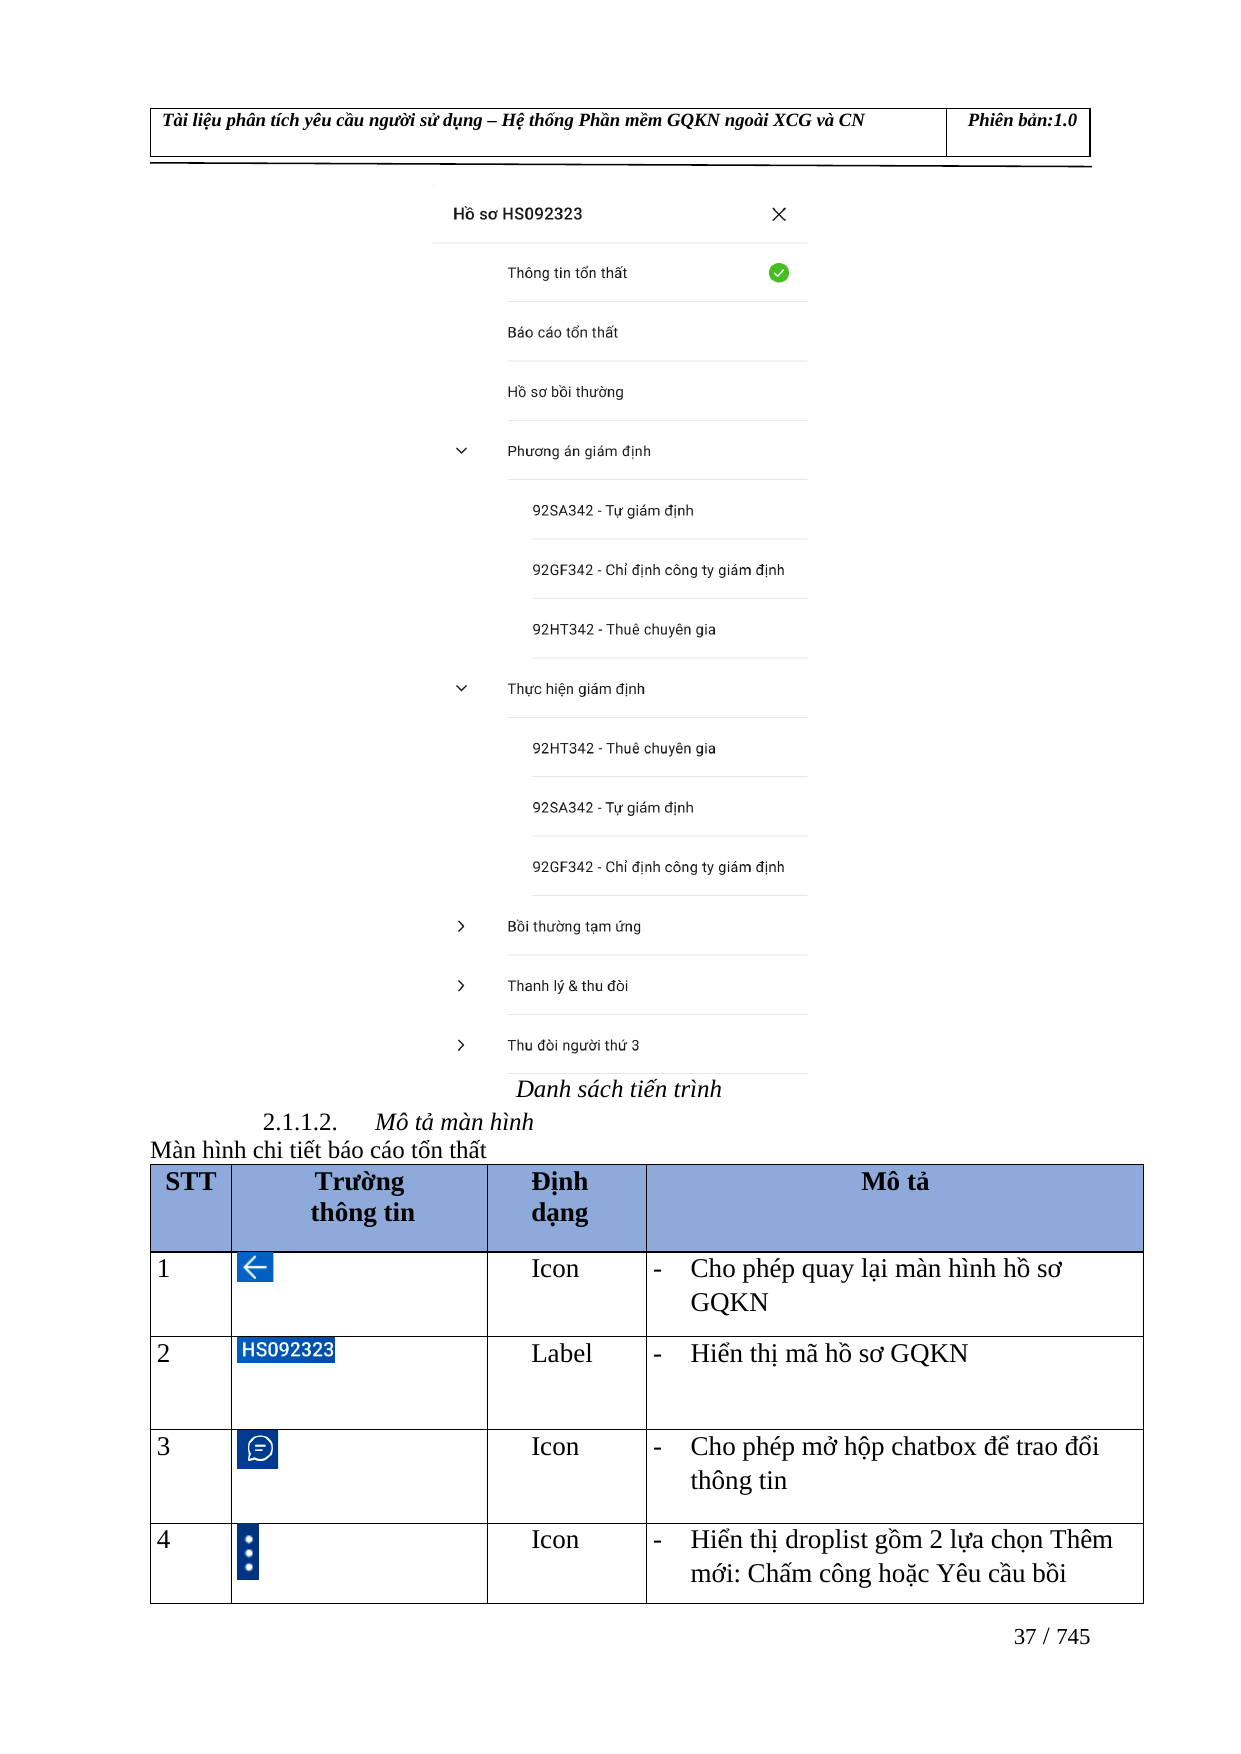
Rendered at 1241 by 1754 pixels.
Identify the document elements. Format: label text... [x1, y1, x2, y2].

table_cell Icon [488, 1524, 646, 1603]
picture [237, 1337, 335, 1363]
text Màn hình chi tiết báo cáo tổn thất [150, 1136, 1090, 1164]
text Danh sách tiến trình [150, 1074, 1090, 1103]
table_cell 3 [151, 1430, 231, 1523]
table_header STT [151, 1165, 231, 1251]
table_header Trường thông tin [232, 1165, 487, 1251]
table_cell Cho phép mở hộp chatbox để trao đổi thông tin [647, 1430, 1143, 1523]
table_cell Hiển thị mã hồ sơ GQKN [647, 1337, 1143, 1429]
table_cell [647, 1524, 1143, 1603]
table_cell Label [488, 1337, 646, 1429]
picture [237, 1252, 274, 1282]
picture [237, 1430, 279, 1469]
table_header Định dạng [488, 1165, 646, 1251]
table_cell 1 [151, 1253, 231, 1336]
picture [432, 185, 808, 1074]
table_cell [232, 1524, 487, 1603]
subtitle Mô tả màn hình [263, 1107, 1090, 1136]
table_cell [232, 1337, 487, 1429]
table_cell 2 [151, 1337, 231, 1429]
table_cell Icon [488, 1430, 646, 1523]
table_cell [232, 1253, 487, 1336]
table_header Mô tả [647, 1165, 1143, 1251]
table_cell 4 [151, 1524, 231, 1603]
table_cell Cho phép quay lại màn hình hồ sơ GQKN [647, 1253, 1143, 1336]
table_cell Icon [488, 1253, 646, 1336]
picture [237, 1523, 259, 1580]
table_cell [232, 1430, 487, 1523]
